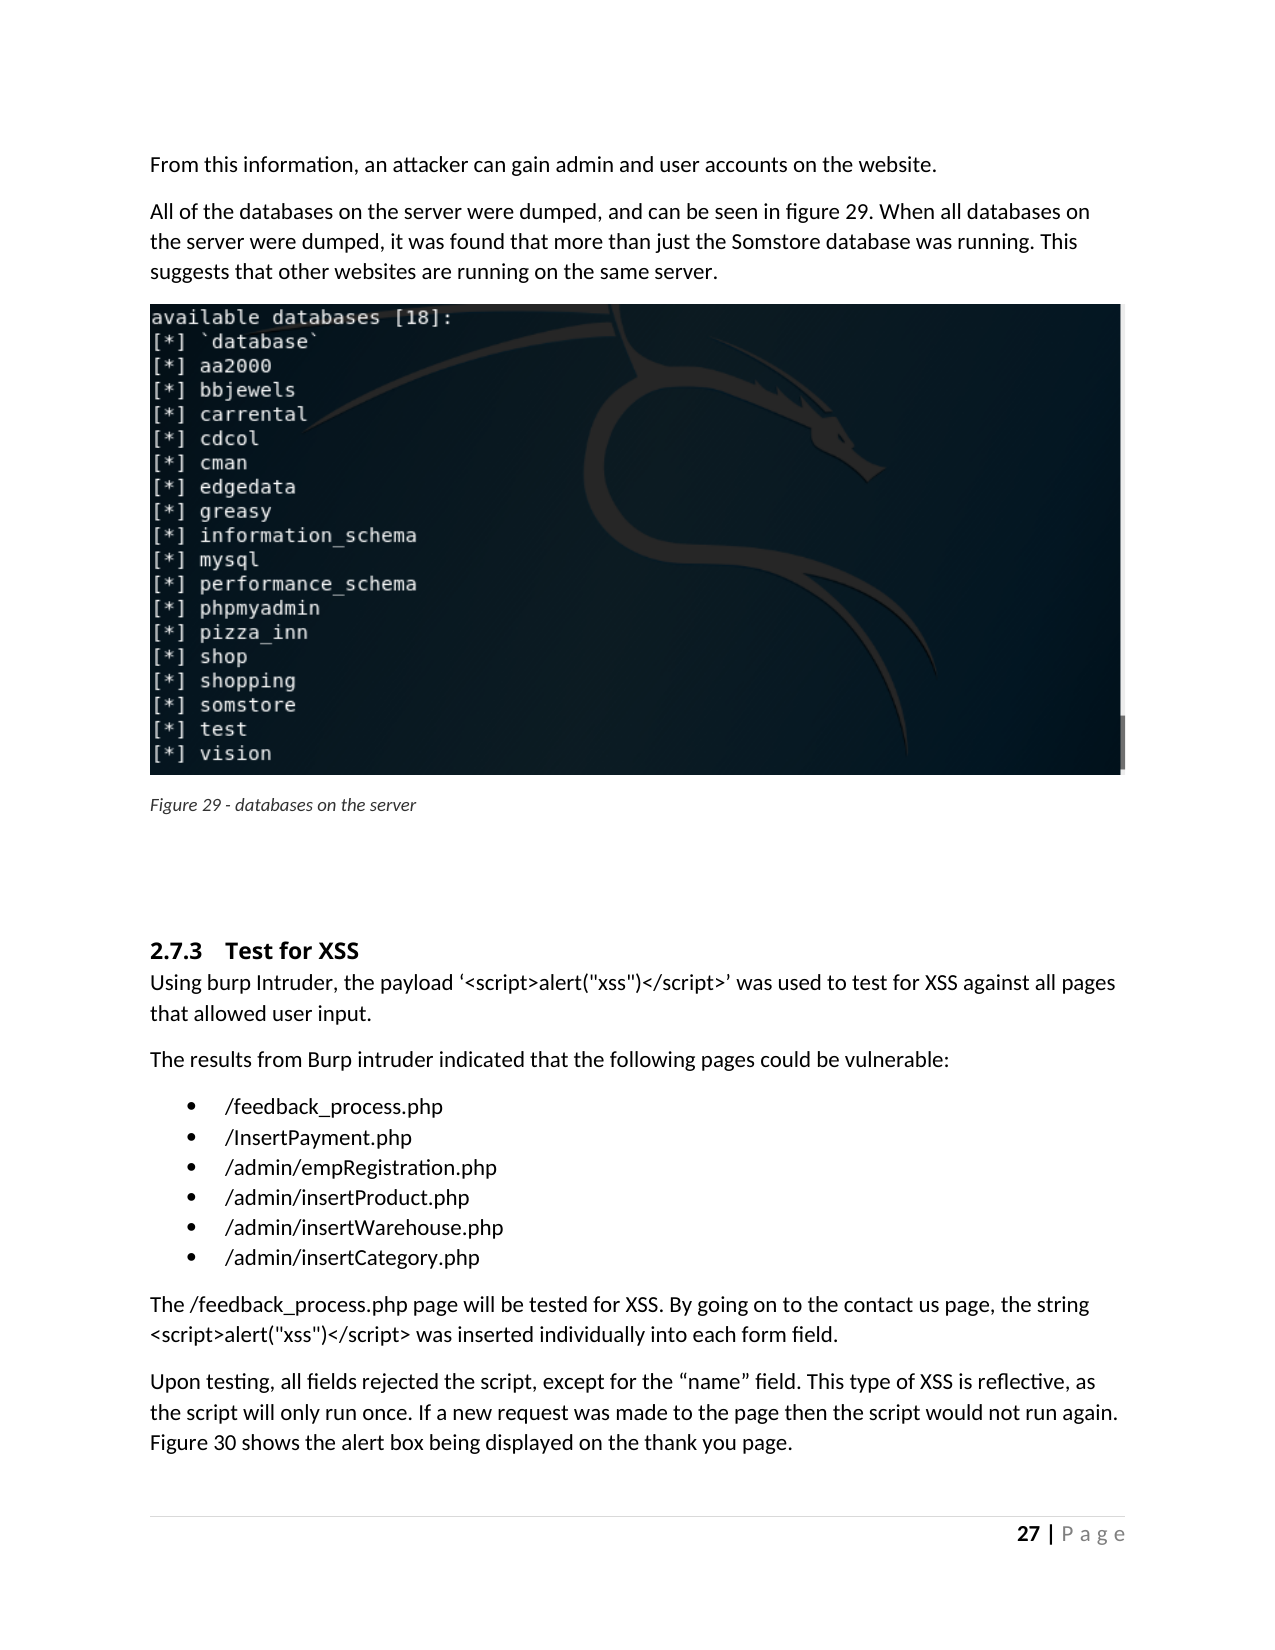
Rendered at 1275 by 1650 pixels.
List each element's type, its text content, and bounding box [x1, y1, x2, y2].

subtitle Test for XSS [150, 935, 1125, 966]
text From this information, an attacker can gain admin and user accounts on the website. [150, 150, 1125, 178]
text The results from Burp intruder indicated that the following pages could be vulnerable: [150, 1046, 1125, 1073]
text The /feedback_process.php page will be tested for XSS. By going on to the contact us page, the string <script>alert("xss")</script> was inserted individually into each form field. [150, 1290, 1125, 1348]
text Upon testing, all fields rejected the script, except for the “name” field. This type of XSS is reflective, as the script will only run once. If a new request was made to the page then the script would not run again. Figure 30 shows the alert box being displayed on the thank you page. [150, 1367, 1125, 1456]
list /admin/insertWarehouse.php [187, 1213, 1125, 1241]
text All of the databases on the server were dumped, and can be seen in figure 29. When all databases on the server were dumped, it was found that more than just the Somstore database was running. This suggests that other websites are running on the same server. [150, 197, 1125, 285]
list /admin/insertProduct.php [187, 1183, 1125, 1211]
list /admin/insertCategory.php [187, 1243, 1125, 1271]
text Using burp Intruder, the payload ‘<script>alert("xss")</script>’ was used to test for XSS against all pages that allowed user input. [150, 968, 1125, 1027]
list /feedback_process.php [187, 1092, 1125, 1120]
list /InsertPayment.php [187, 1123, 1125, 1151]
picture [150, 304, 1125, 775]
list /admin/empRegistration.php [187, 1153, 1125, 1181]
